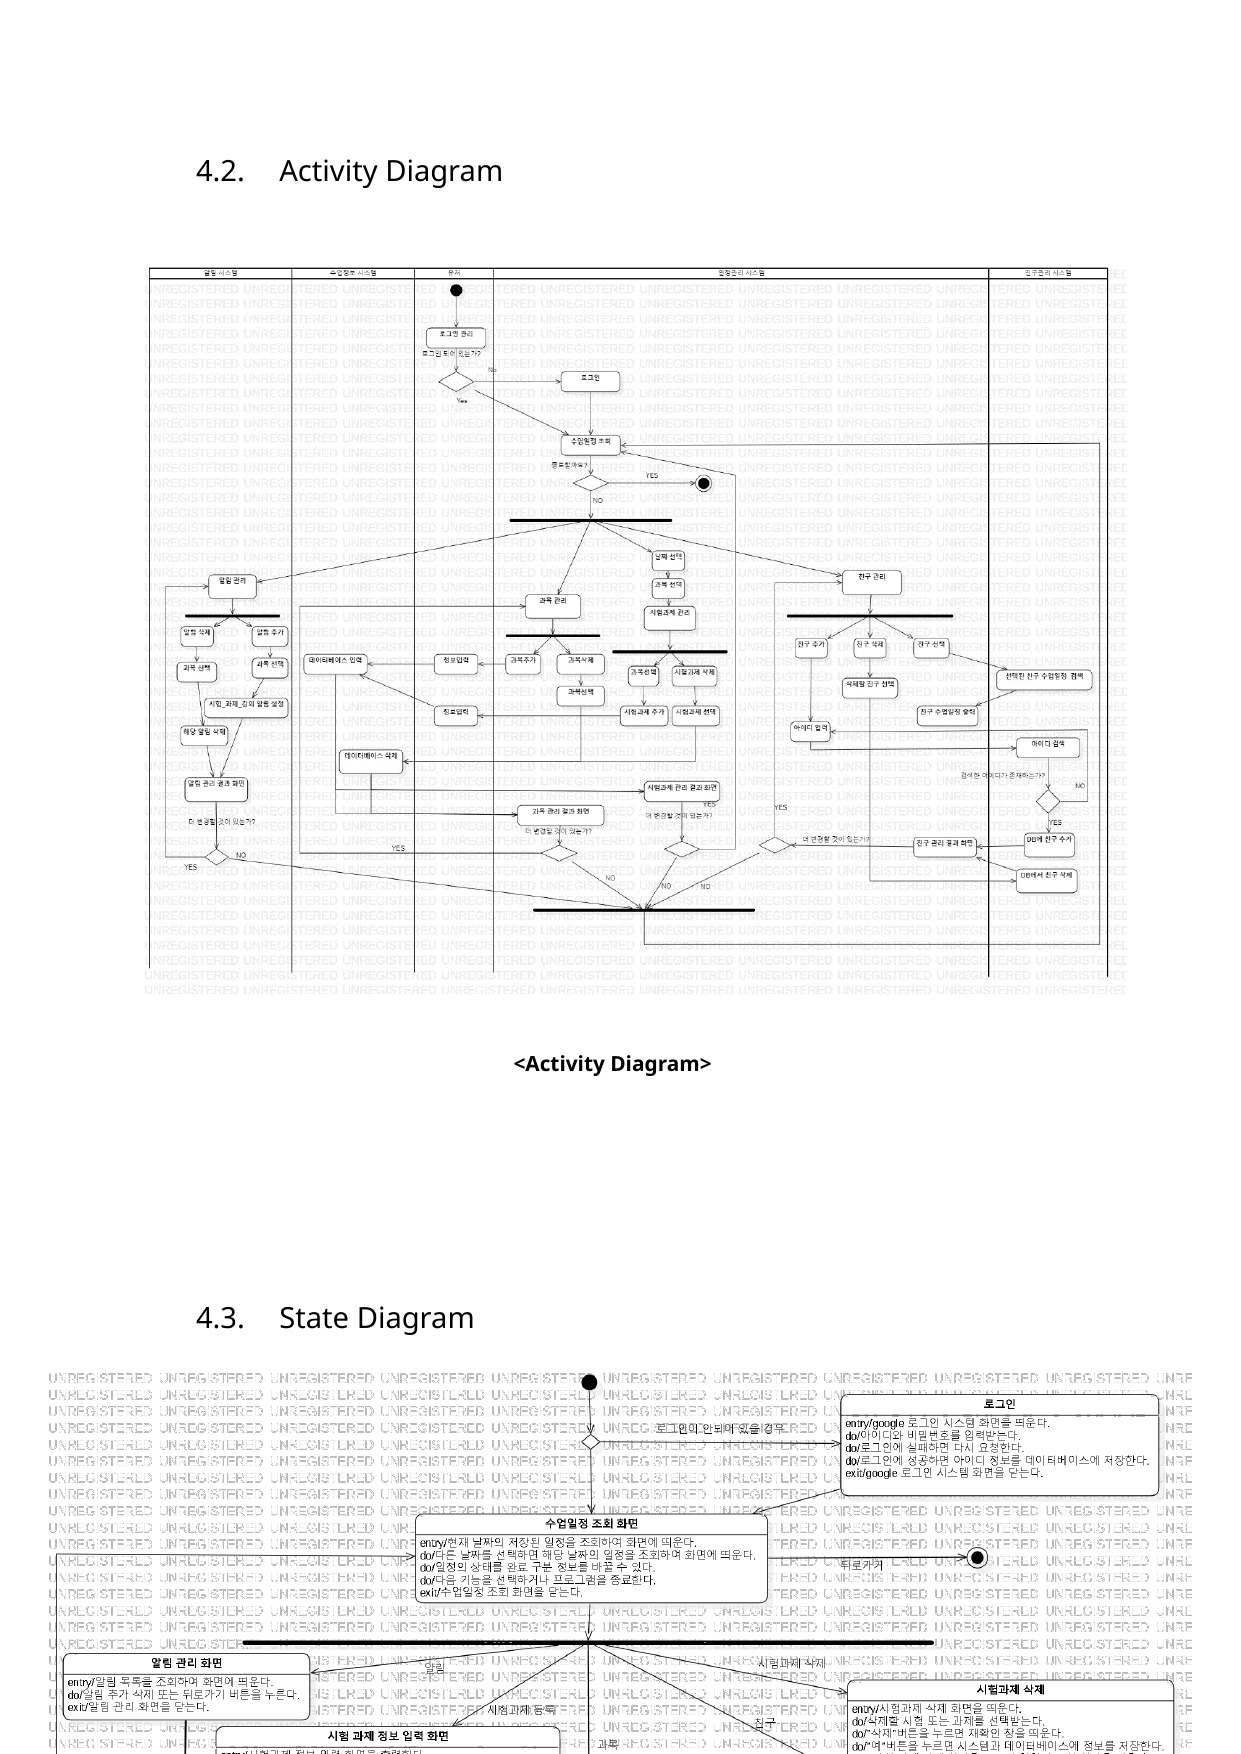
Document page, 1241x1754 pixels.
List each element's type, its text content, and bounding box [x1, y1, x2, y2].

picture [48, 1366, 1192, 1754]
list State Diagram [196, 1297, 1128, 1337]
list Activity Diagram [196, 150, 1128, 190]
picture [144, 263, 1127, 996]
